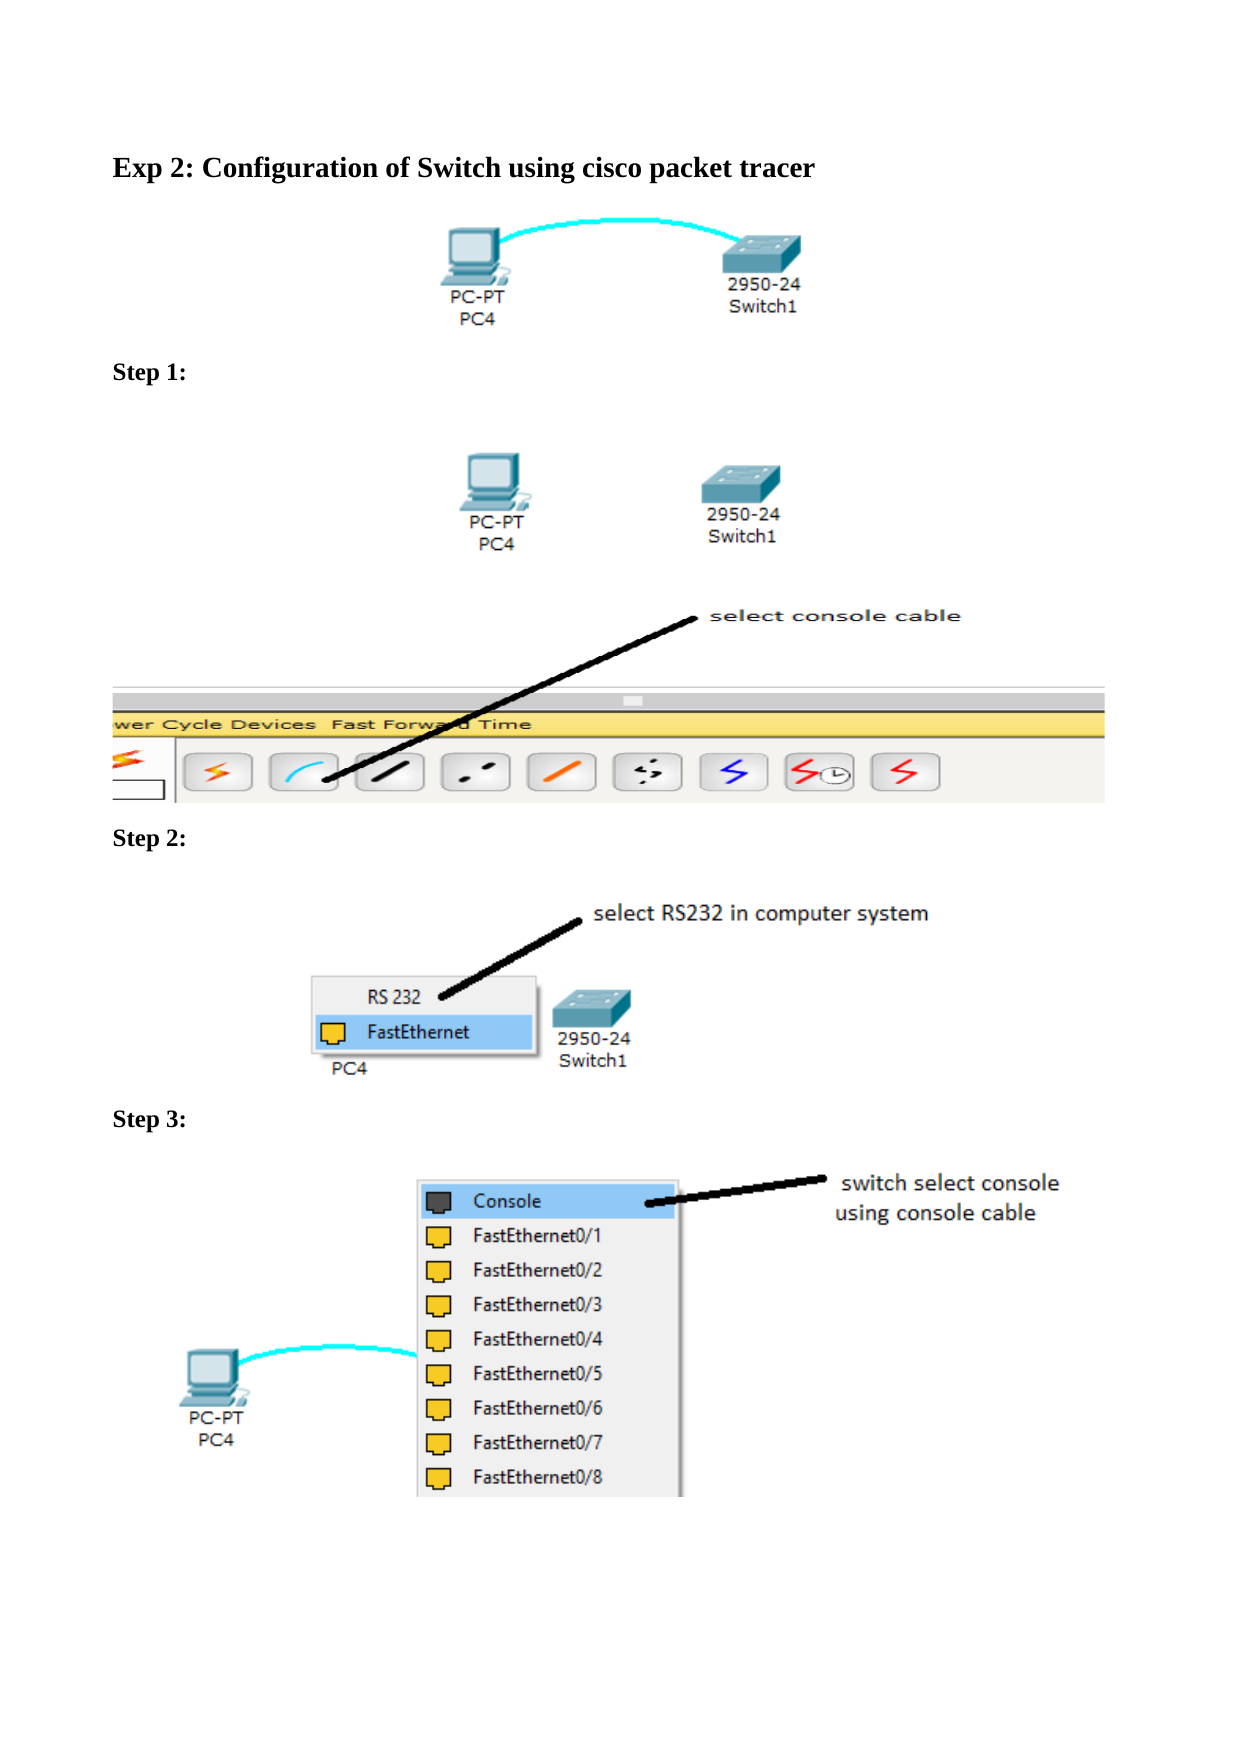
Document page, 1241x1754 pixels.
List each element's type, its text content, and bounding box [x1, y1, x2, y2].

text Step 3: [112, 1104, 1128, 1133]
text Step 2: [112, 823, 1128, 852]
text Exp 2: Configuration of Switch using cisco packet tracer [112, 150, 1128, 183]
text Step 1: [112, 357, 1128, 385]
